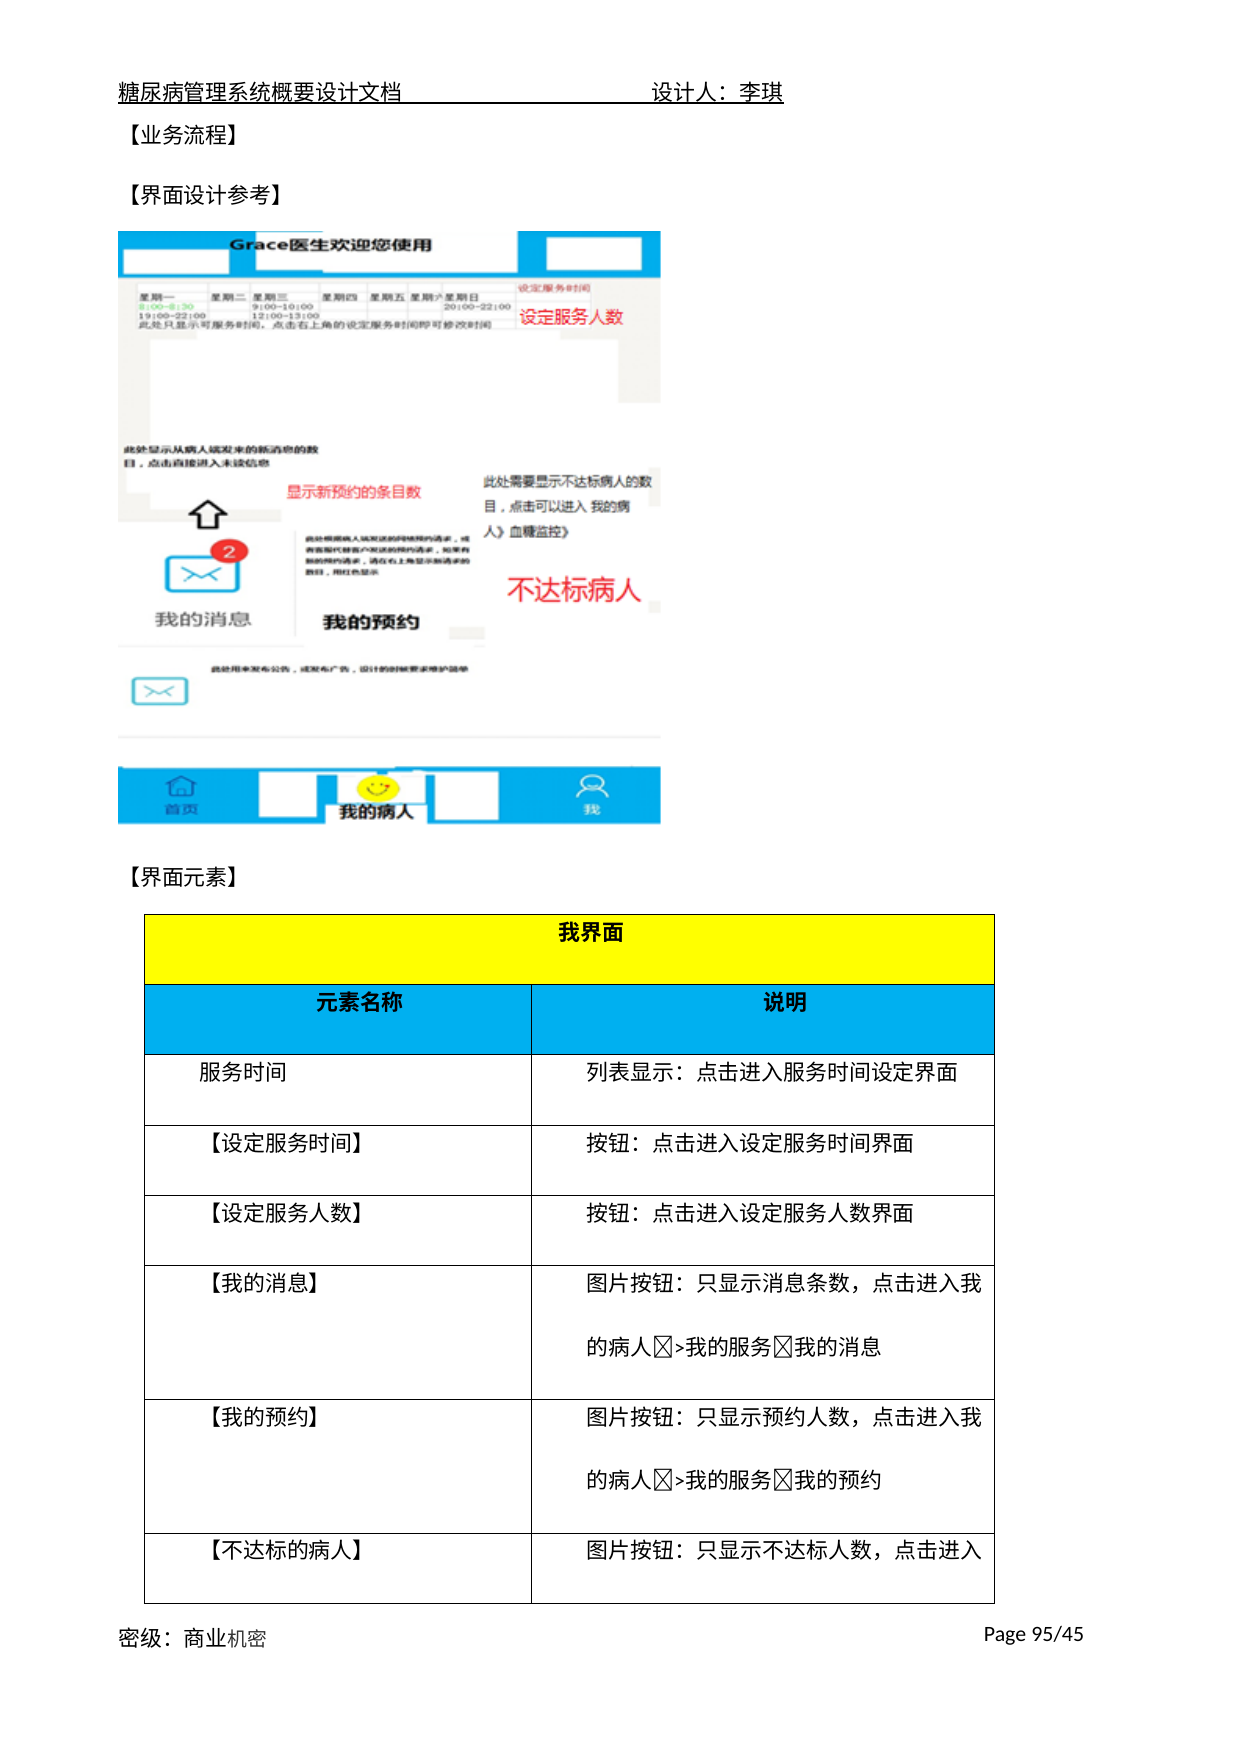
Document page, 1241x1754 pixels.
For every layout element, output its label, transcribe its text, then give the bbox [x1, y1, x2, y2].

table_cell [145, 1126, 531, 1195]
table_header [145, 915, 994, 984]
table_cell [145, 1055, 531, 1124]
picture [546, 237, 642, 271]
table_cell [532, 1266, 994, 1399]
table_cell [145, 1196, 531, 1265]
picture [118, 231, 675, 848]
subtitle 【业务流程】 [118, 118, 1122, 150]
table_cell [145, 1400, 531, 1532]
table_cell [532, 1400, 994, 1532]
picture [167, 805, 178, 813]
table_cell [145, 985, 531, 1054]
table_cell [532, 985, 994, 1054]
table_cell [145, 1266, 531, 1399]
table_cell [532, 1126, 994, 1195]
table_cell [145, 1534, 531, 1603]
picture [123, 249, 230, 274]
picture [247, 231, 518, 273]
subtitle 【界面设计参考】 [118, 178, 1122, 210]
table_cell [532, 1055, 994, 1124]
subtitle 【界面元素】 [118, 860, 1122, 892]
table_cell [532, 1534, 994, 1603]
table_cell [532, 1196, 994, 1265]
